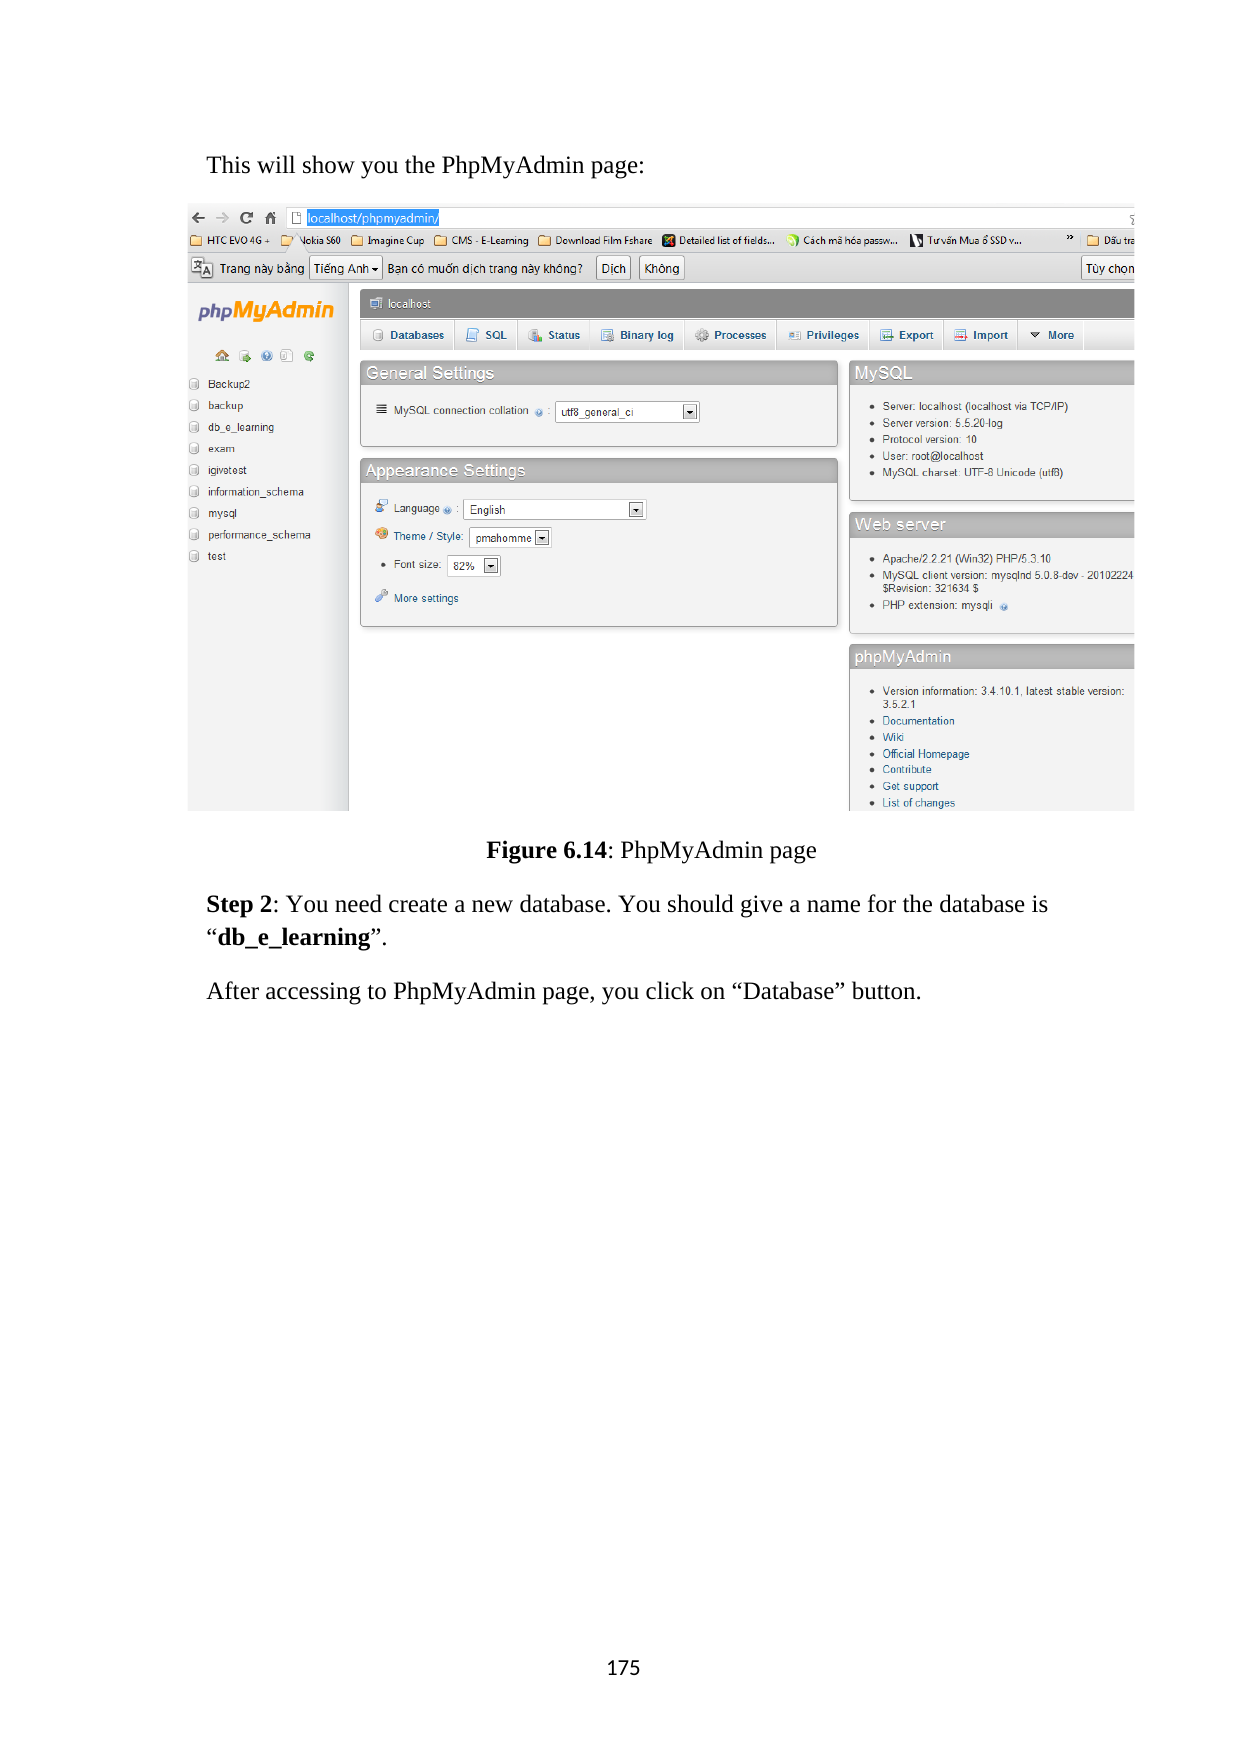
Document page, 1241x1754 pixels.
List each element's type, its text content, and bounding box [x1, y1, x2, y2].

text After accessing to PhpMyAdmin page, you click on “Database” button. [206, 976, 1097, 1004]
text This will show you the PhpMyAdmin page: [206, 150, 1097, 179]
text Step 2: You need create a new database. You should give a name for the database is “db_e_learning”. [206, 889, 1097, 951]
text Figure 6.14: PhpMyAdmin page [206, 835, 1097, 864]
picture [187, 203, 1135, 811]
